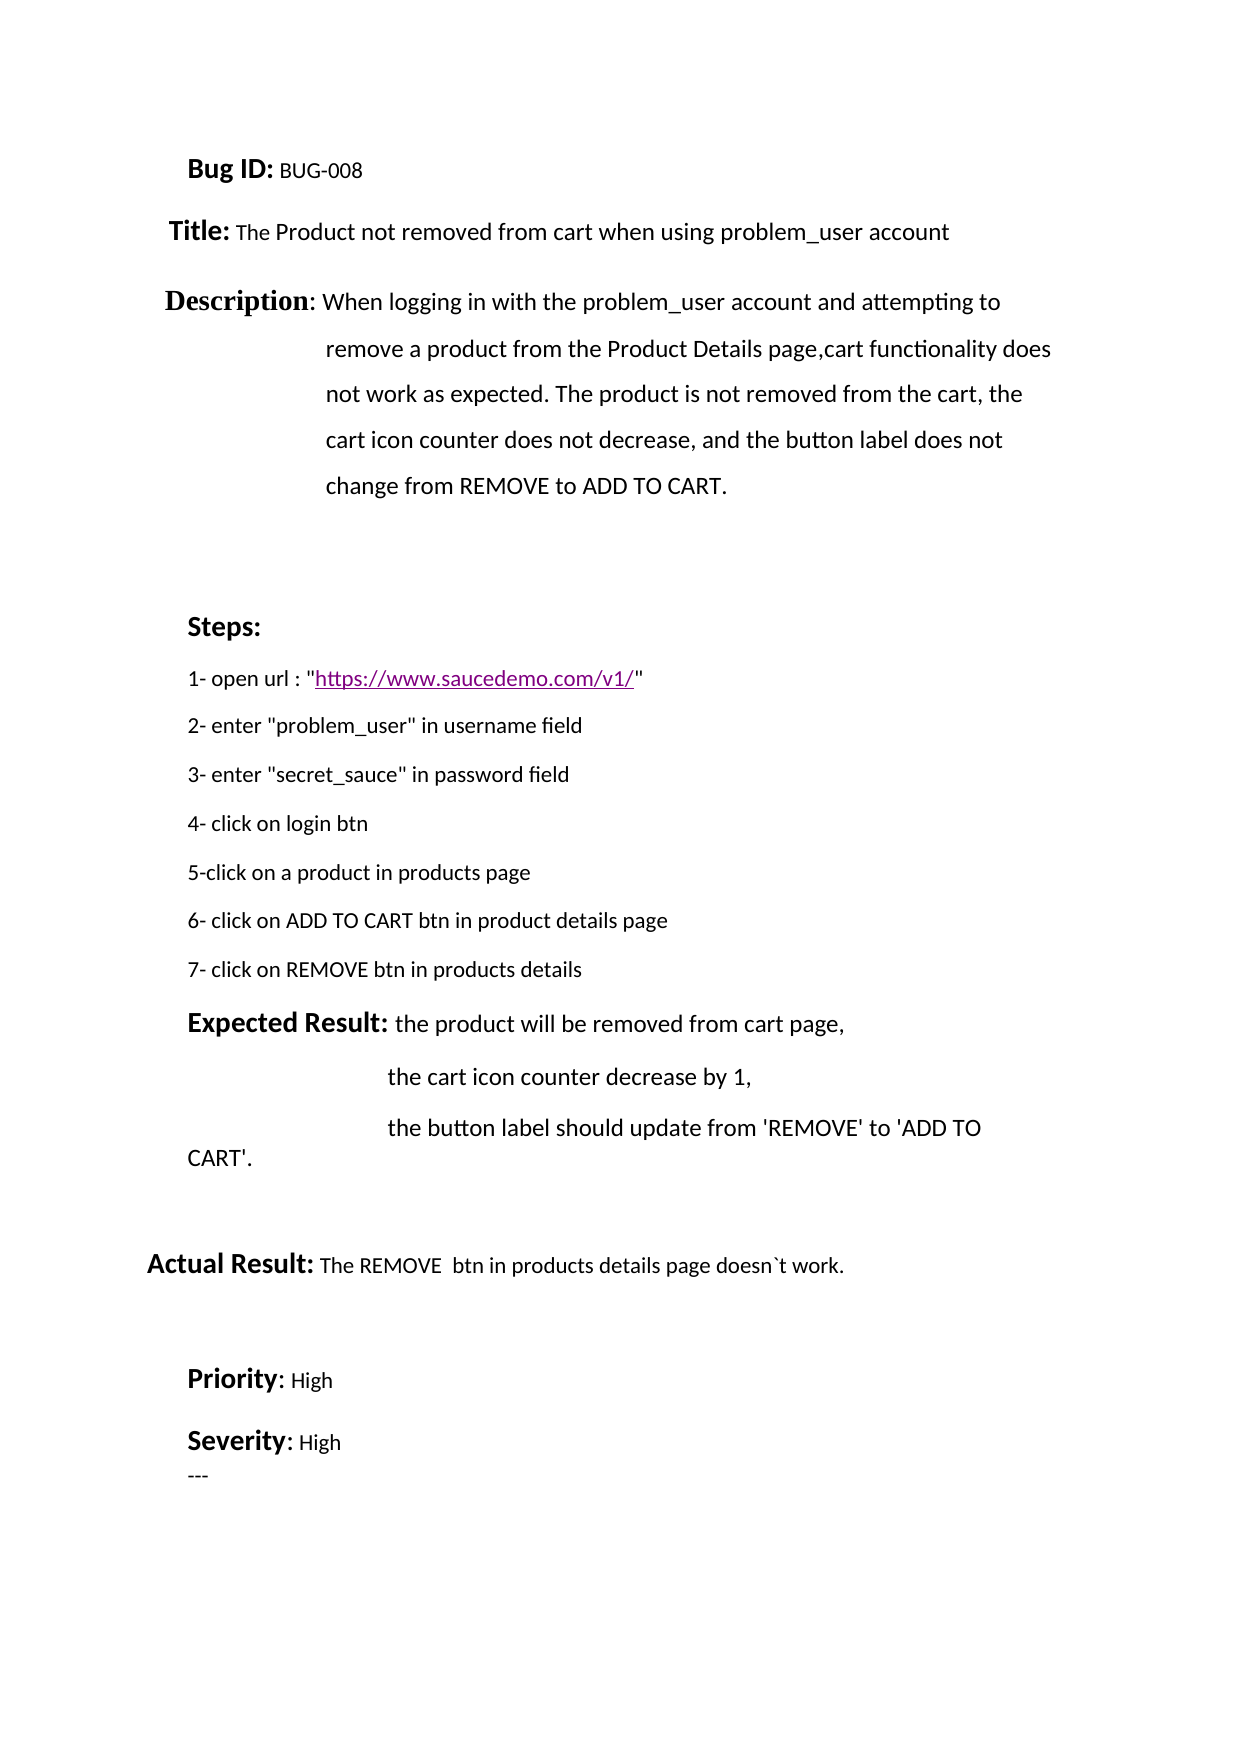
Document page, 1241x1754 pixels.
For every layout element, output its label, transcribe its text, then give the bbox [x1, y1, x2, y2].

text 1- open url : "https://www.saucedemo.com/v1/" [187, 669, 1053, 690]
text Steps: [187, 608, 1053, 643]
text 4- click on login btn [187, 809, 1053, 837]
text 2- enter "problem_user" in username field [187, 711, 1053, 739]
text 7- click on REMOVE btn in products details [187, 955, 1053, 983]
text 6- click on ADD TO CART btn in product details page [187, 907, 1053, 934]
text Expected Result: the product will be removed from cart page, [187, 1004, 1053, 1040]
text the cart icon counter decrease by 1, [187, 1061, 1053, 1091]
text 5-click on a product in products page [187, 858, 1053, 886]
text Severity: High --- [187, 1422, 1053, 1490]
text the button label should update from 'REMOVE' to 'ADD TO CART'. [187, 1112, 1053, 1173]
text Description: When logging in with the problem_user account and attempting to remove a product from the Product Details page,cart functionality does not work as expected. The product is not removed from the cart, the cart icon counter does not decrease, and the button label does not change from REMOVE to ADD TO CART. [164, 282, 1053, 500]
text Title: The Product not removed from cart when using problem_user account [169, 212, 1053, 247]
text Actual Result: The REMOVE btn in products details page doesn`t work. [147, 1245, 1053, 1281]
text 3- enter "secret_sauce" in password field [187, 760, 1053, 788]
text Bug ID: BUG-008 [187, 150, 1053, 186]
text Priority: High [187, 1360, 1053, 1396]
